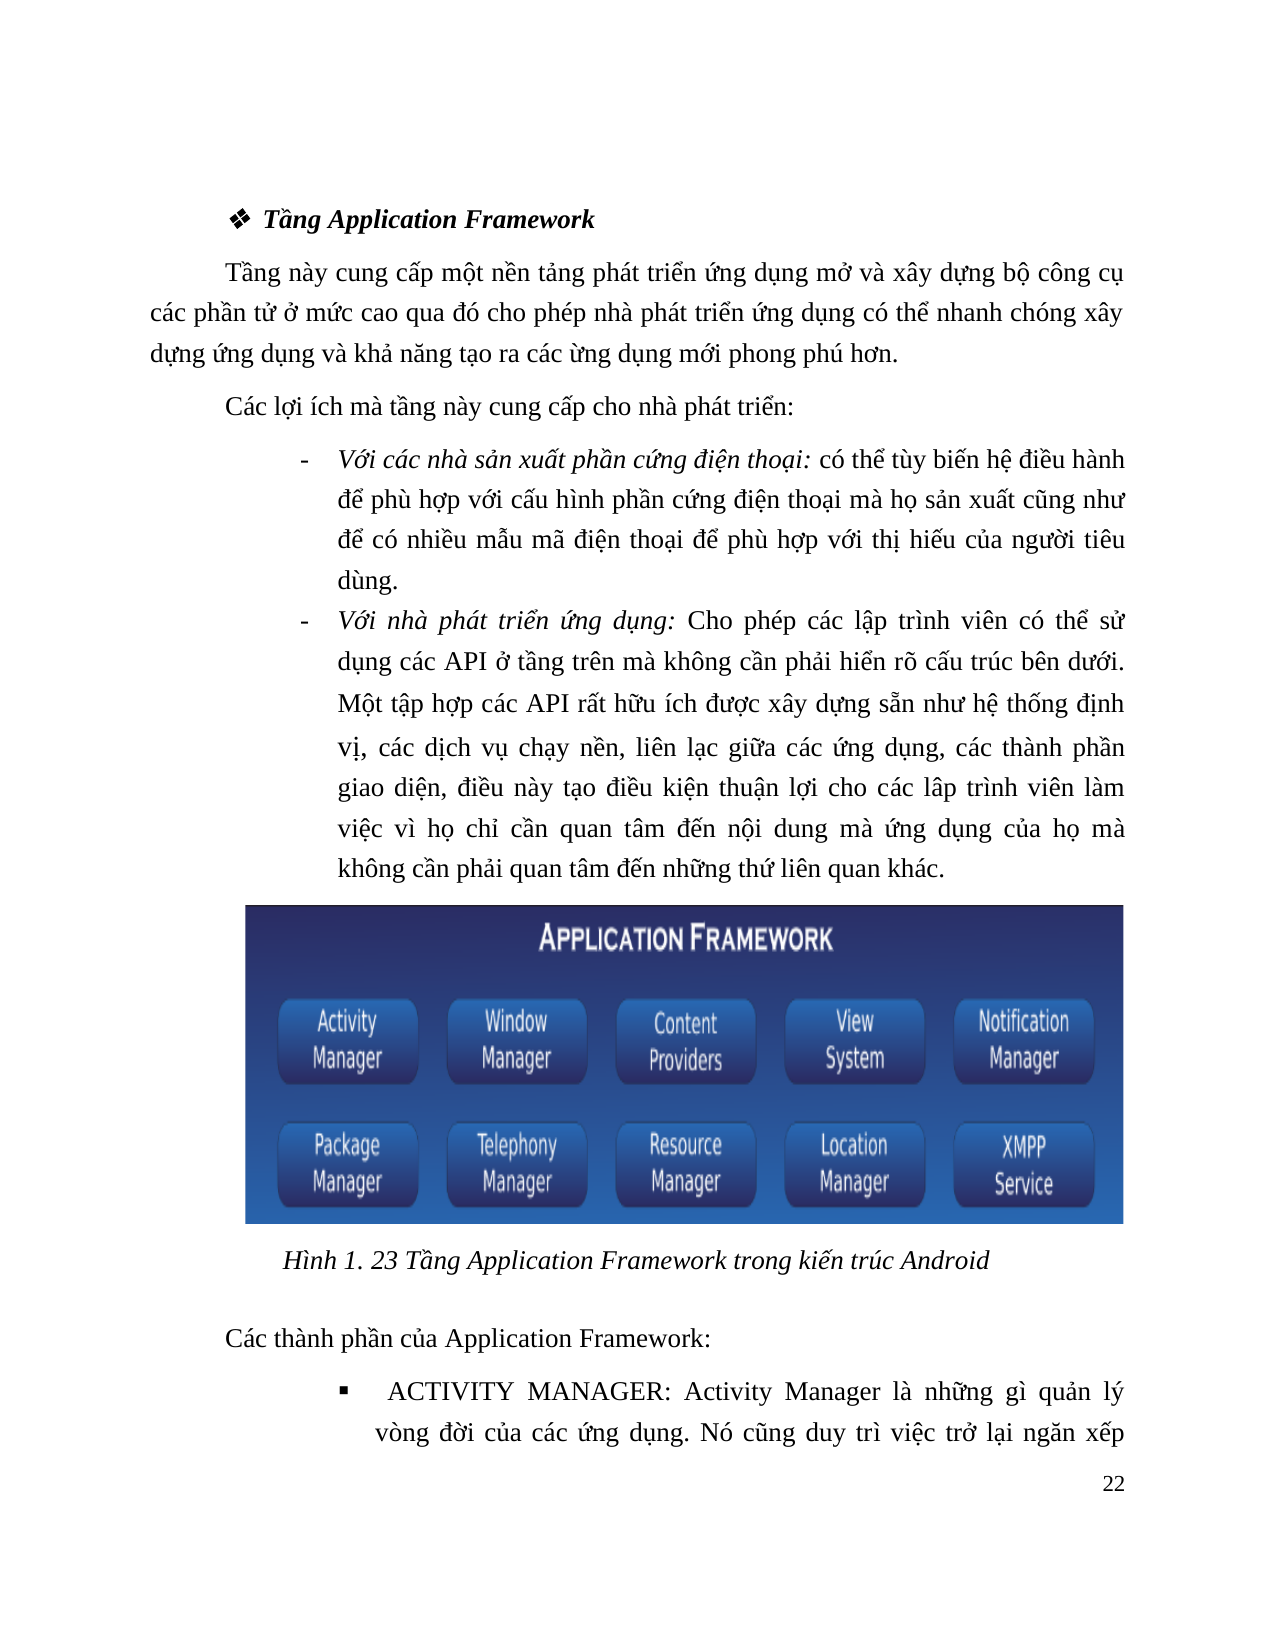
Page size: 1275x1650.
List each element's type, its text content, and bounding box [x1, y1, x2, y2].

text Các lợi ích mà tầng này cung cấp cho nhà phát triển: [150, 390, 1125, 421]
list Với nhà phát triển ứng dụng: Cho phép các lập trình viên có thể sử dụng các API ở tầng trên mà không cần phải hiển rõ cấu trúc bên dưới. Một tập hợp các API rất hữu ích được xây dựng sẵn như hệ thống định vị, các dịch vụ chạy nền, liên lạc giữa các ứng dụng, các thành phần giao diện, điều này tạo điều kiện thuận lợi cho các lâp trình viên làm việc vì họ chỉ cần quan tâm đến nội dung mà ứng dụng của họ mà không cần phải quan tâm đến những thứ liên quan khác. [300, 604, 1125, 883]
text Hình 1. 23 Tầng Application Framework trong kiến trúc Android [150, 1244, 1125, 1276]
text Các thành phần của Application Framework: [150, 1322, 1125, 1353]
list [337, 1375, 1125, 1447]
list Tầng Application Framework [225, 203, 1125, 234]
list Với các nhà sản xuất phần cứng điện thoại: có thể tùy biến hệ điều hành để phù hợp với cấu hình phần cứng điện thoại mà họ sản xuất cũng như để có nhiều mẫu mã điện thoại để phù hợp với thị hiếu của người tiêu dùng. [300, 443, 1125, 595]
list Tầng này cung cấp một nền tảng phát triển ứng dụng mở và xây dựng bộ công cụ các phần tử ở mức cao qua đó cho phép nhà phát triển ứng dụng có thể nhanh chóng xây dựng ứng dụng và khả năng tạo ra các ừng dụng mới phong phú hơn. [150, 256, 1125, 368]
picture [245, 905, 1124, 1224]
